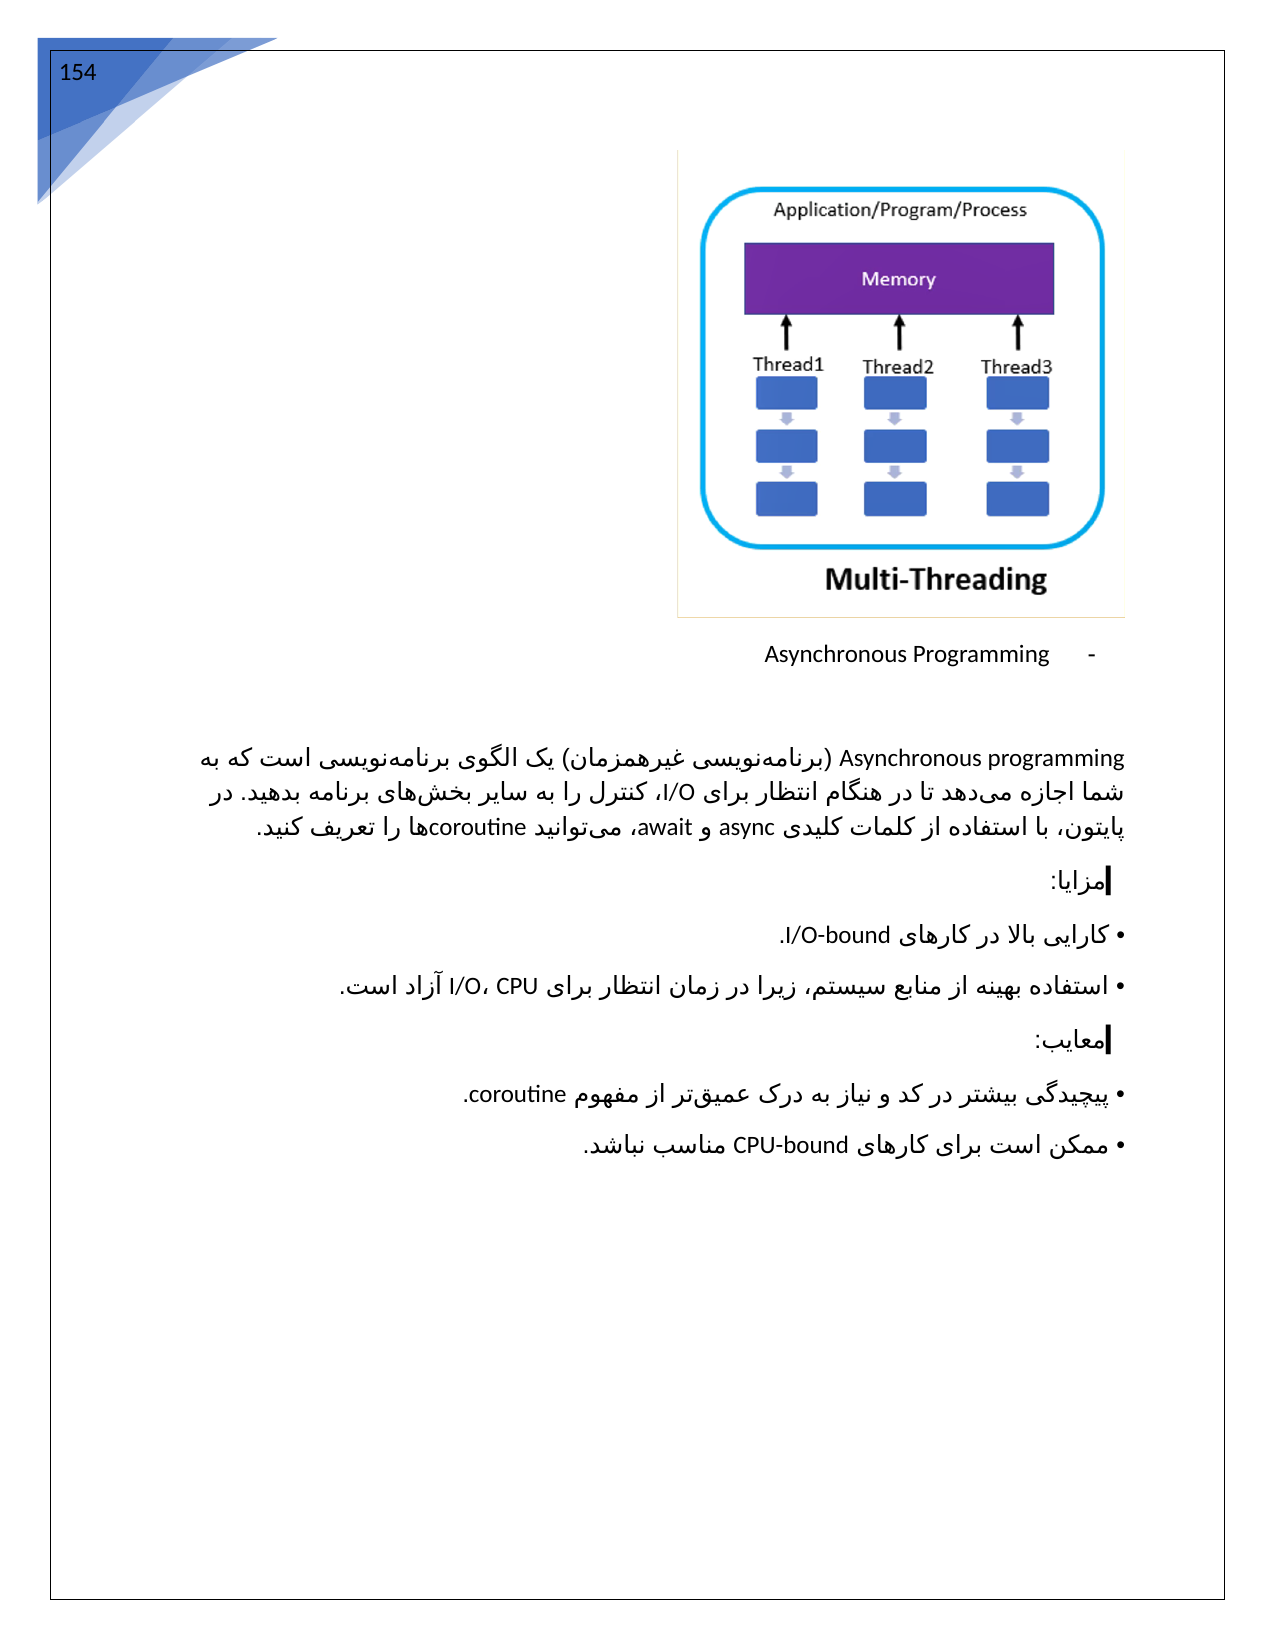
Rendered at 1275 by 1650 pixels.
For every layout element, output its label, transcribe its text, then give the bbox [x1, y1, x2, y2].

picture [677, 150, 1125, 618]
text Asynchronous programming (برنامه‌نویسی غیرهمزمان) یک الگوی برنامه‌نویسی است که به شما اجازه می‌دهد تا در هنگام انتظار برای I/O، کنترل را به سایر بخش‌های برنامه بدهید. در پایتون، با استفاده از کلمات کلیدی async و await، می‌توانید coroutineها را تعریف کنید. [150, 742, 1125, 842]
picture [37, 37, 279, 206]
text ▎مزایا: [150, 863, 1125, 897]
text • استفاده بهینه از منابع سیستم، زیرا در زمان انتظار برای I/O، CPU آزاد است. [150, 970, 1125, 1001]
list Asynchronous Programming [150, 638, 1087, 669]
text • ممکن است برای کارهای CPU-bound مناسب نباشد. [150, 1129, 1125, 1160]
text • پیچیدگی بیشتر در کد و نیاز به درک عمیق‌تر از مفهوم coroutine. [150, 1078, 1125, 1108]
text • کارایی بالا در کارهای I/O-bound. [150, 919, 1125, 949]
picture [51, 51, 279, 206]
text ▎معایب: [150, 1022, 1125, 1056]
